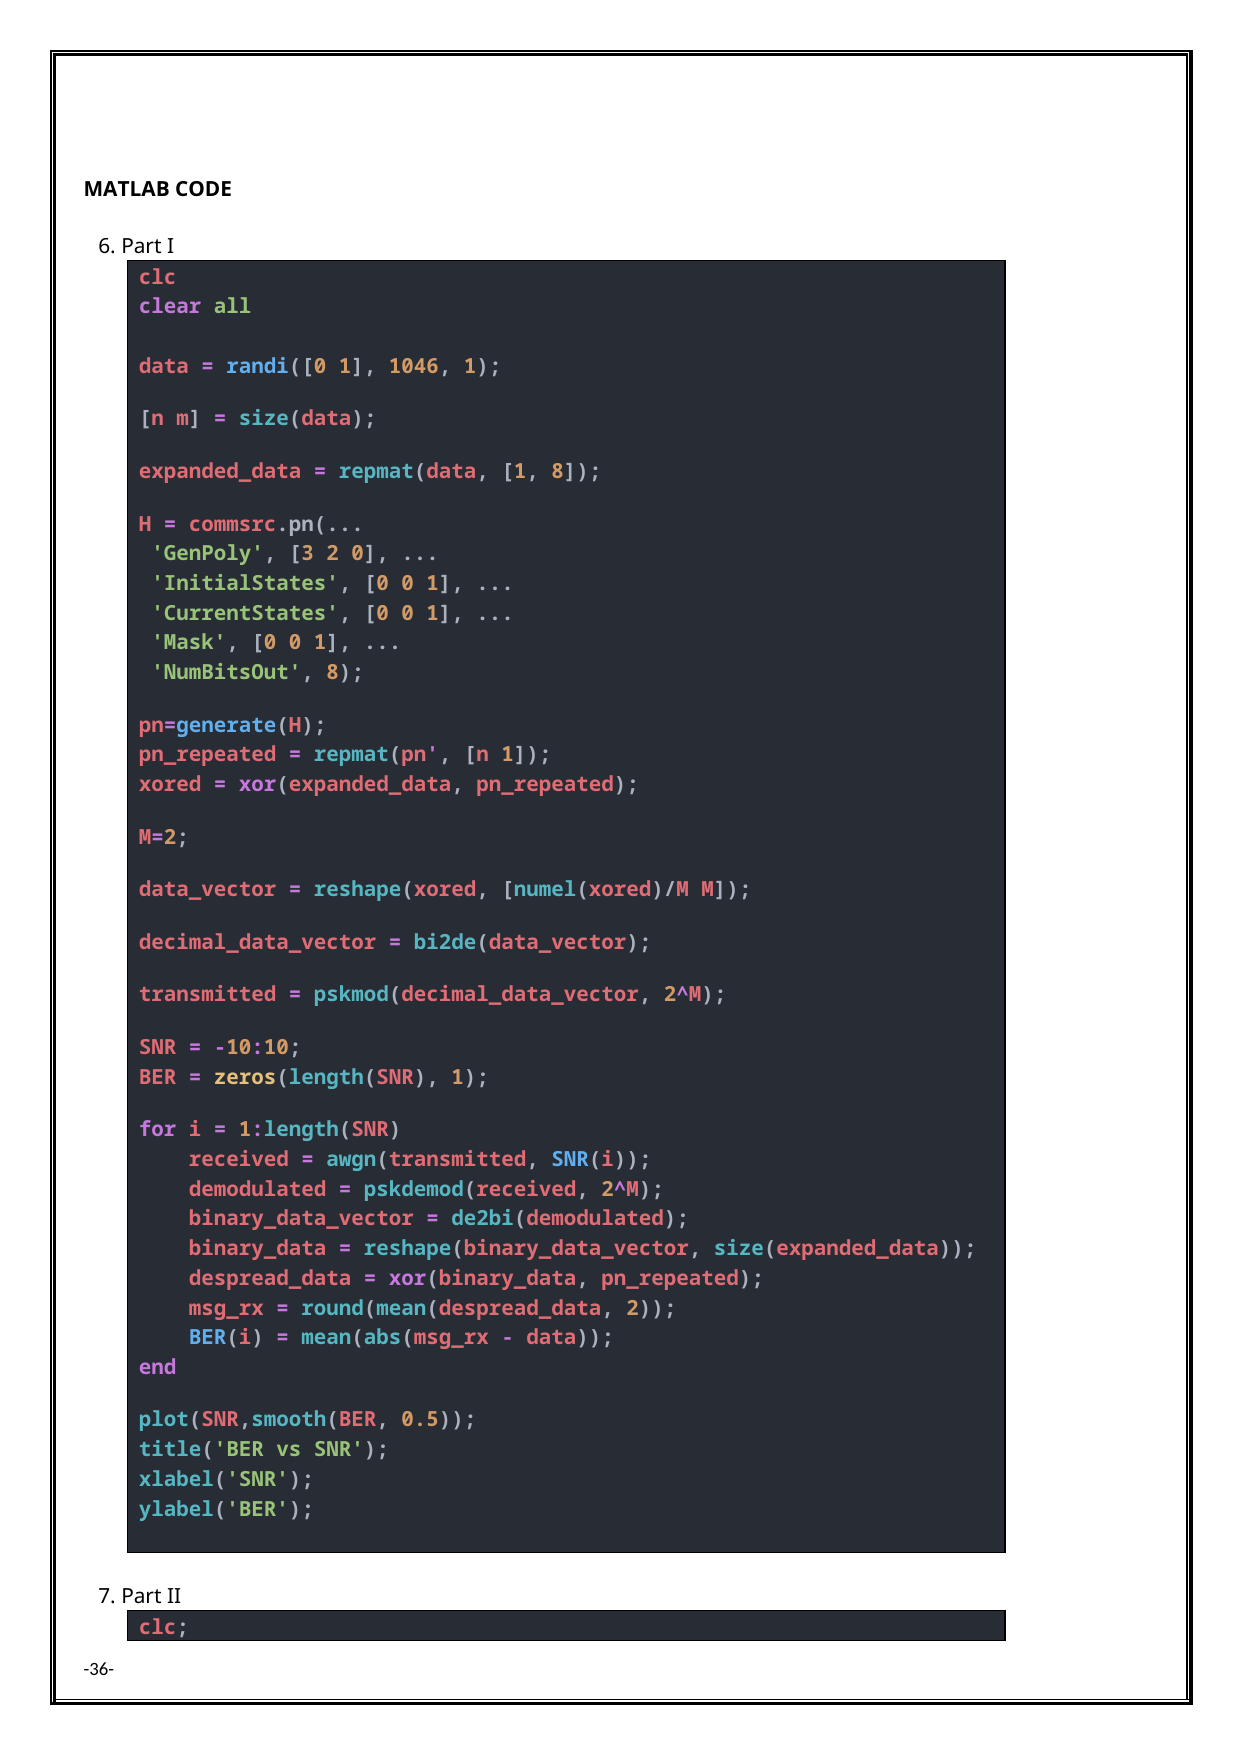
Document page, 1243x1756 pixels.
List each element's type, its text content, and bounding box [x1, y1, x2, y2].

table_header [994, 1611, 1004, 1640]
list Part I [83, 231, 1167, 259]
list Part II [83, 1581, 1167, 1610]
text MATLAB CODE [83, 174, 1167, 203]
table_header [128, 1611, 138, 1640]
table_header clc clear all data = randi([0 1], 1046, 1); [n m] = size(data); expanded_data = repmat(data, [1, 8]); H = commsrc.pn(... 'GenPoly', [3 2 0], ... 'InitialStates', [0 0 1], ... 'CurrentStates', [0 0 1], ... 'Mask', [0 0 1], ... 'NumBitsOut', 8); pn=generate(H); pn_repeated = repmat(pn', [n 1]); xored = xor(expanded_data, pn_repeated); M=2; data_vector = reshape(xored, [numel(xored)/M M]); decimal_data_vector = bi2de(data_vector); transmitted = pskmod(decimal_data_vector, 2^M); SNR = -10:10; BER = zeros(length(SNR), 1); for i = 1:length(SNR) received = awgn(transmitted, SNR(i)); demodulated = pskdemod(received, 2^M); binary_data_vector = de2bi(demodulated); binary_data = reshape(binary_data_vector, size(expanded_data)); despread_data = xor(binary_data, pn_repeated); msg_rx = round(mean(despread_data, 2)); BER(i) = mean(abs(msg_rx - data)); end plot(SNR,smooth(BER, 0.5)); title('BER vs SNR'); xlabel('SNR'); ylabel('BER'); [128, 261, 1004, 1552]
